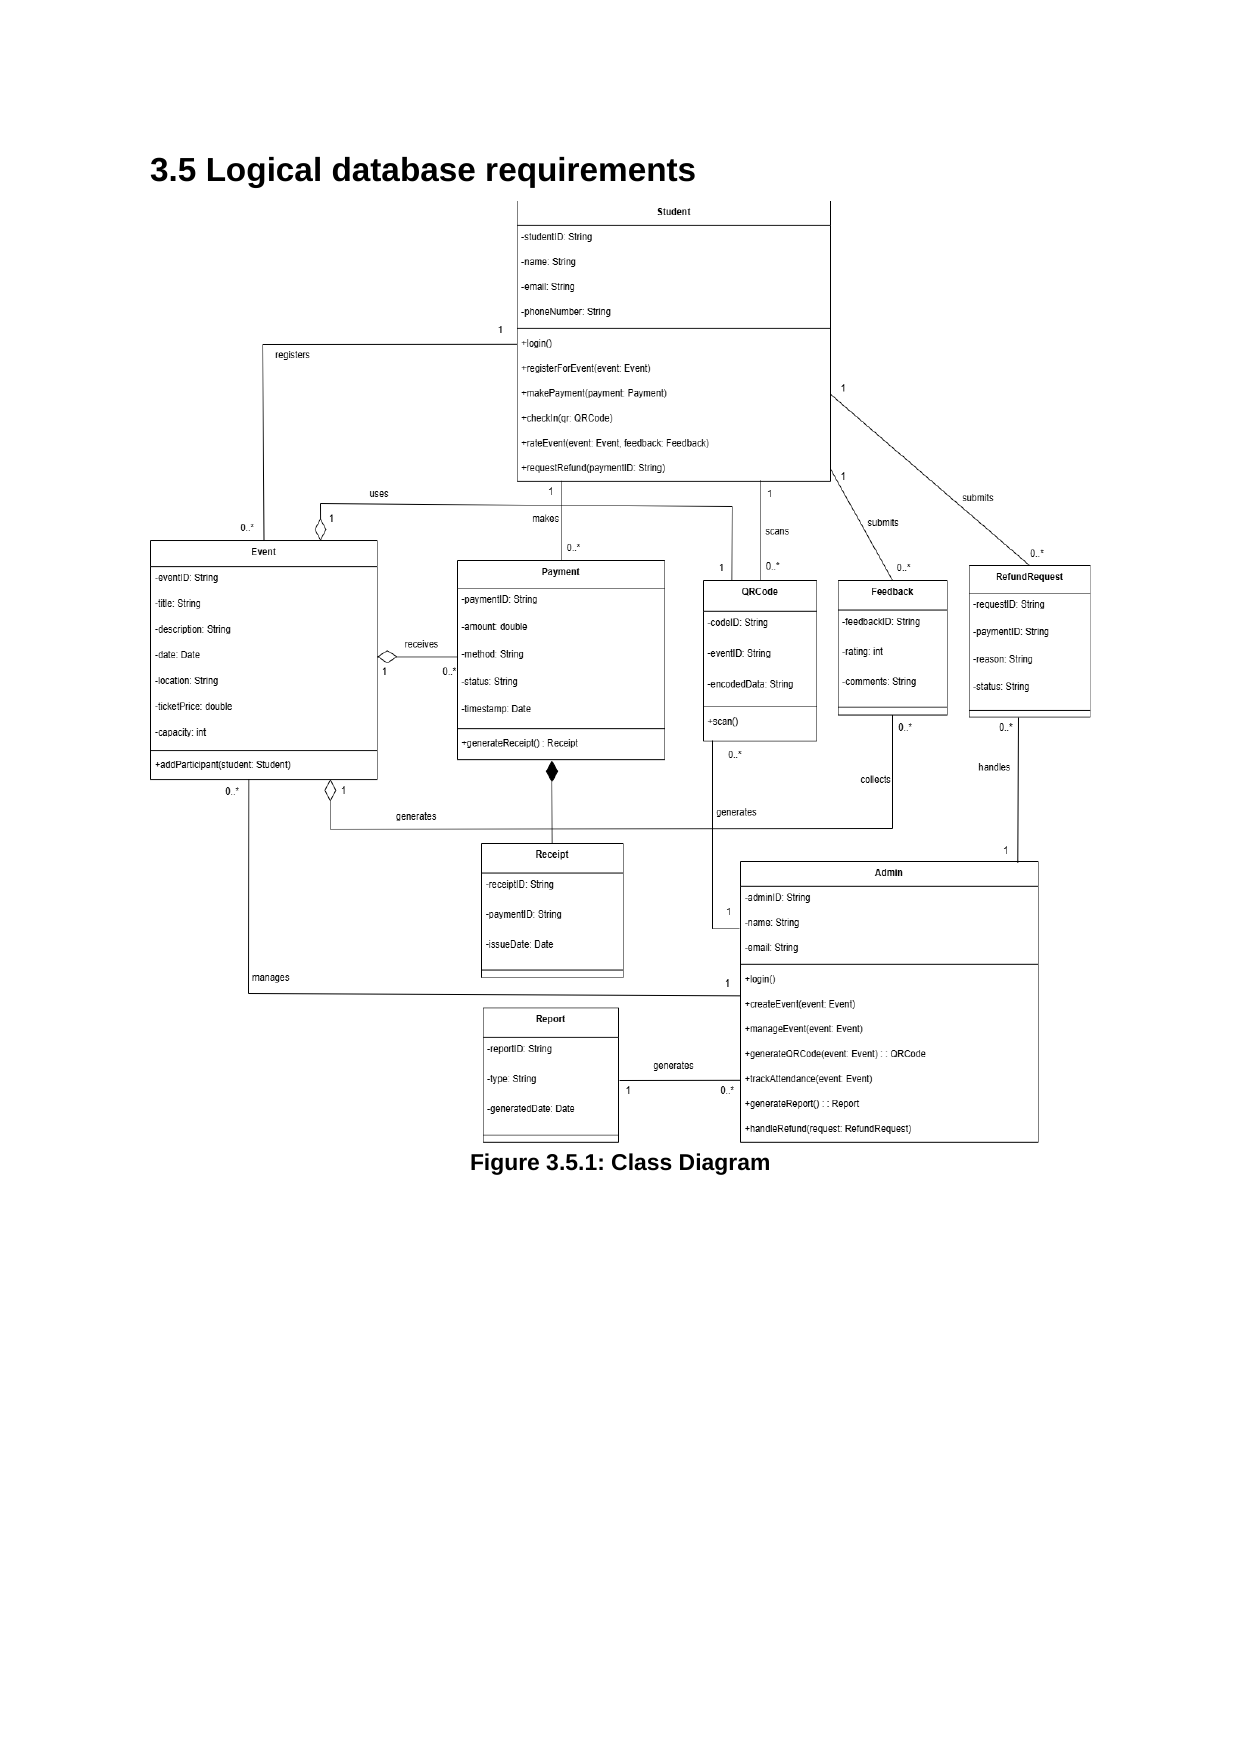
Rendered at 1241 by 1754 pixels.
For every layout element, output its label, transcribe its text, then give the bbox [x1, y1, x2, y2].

text Figure 3.5.1: Class Diagram [150, 1149, 1090, 1175]
picture [150, 201, 1091, 1145]
subtitle 3.5 Logical database requirements [150, 150, 1090, 188]
